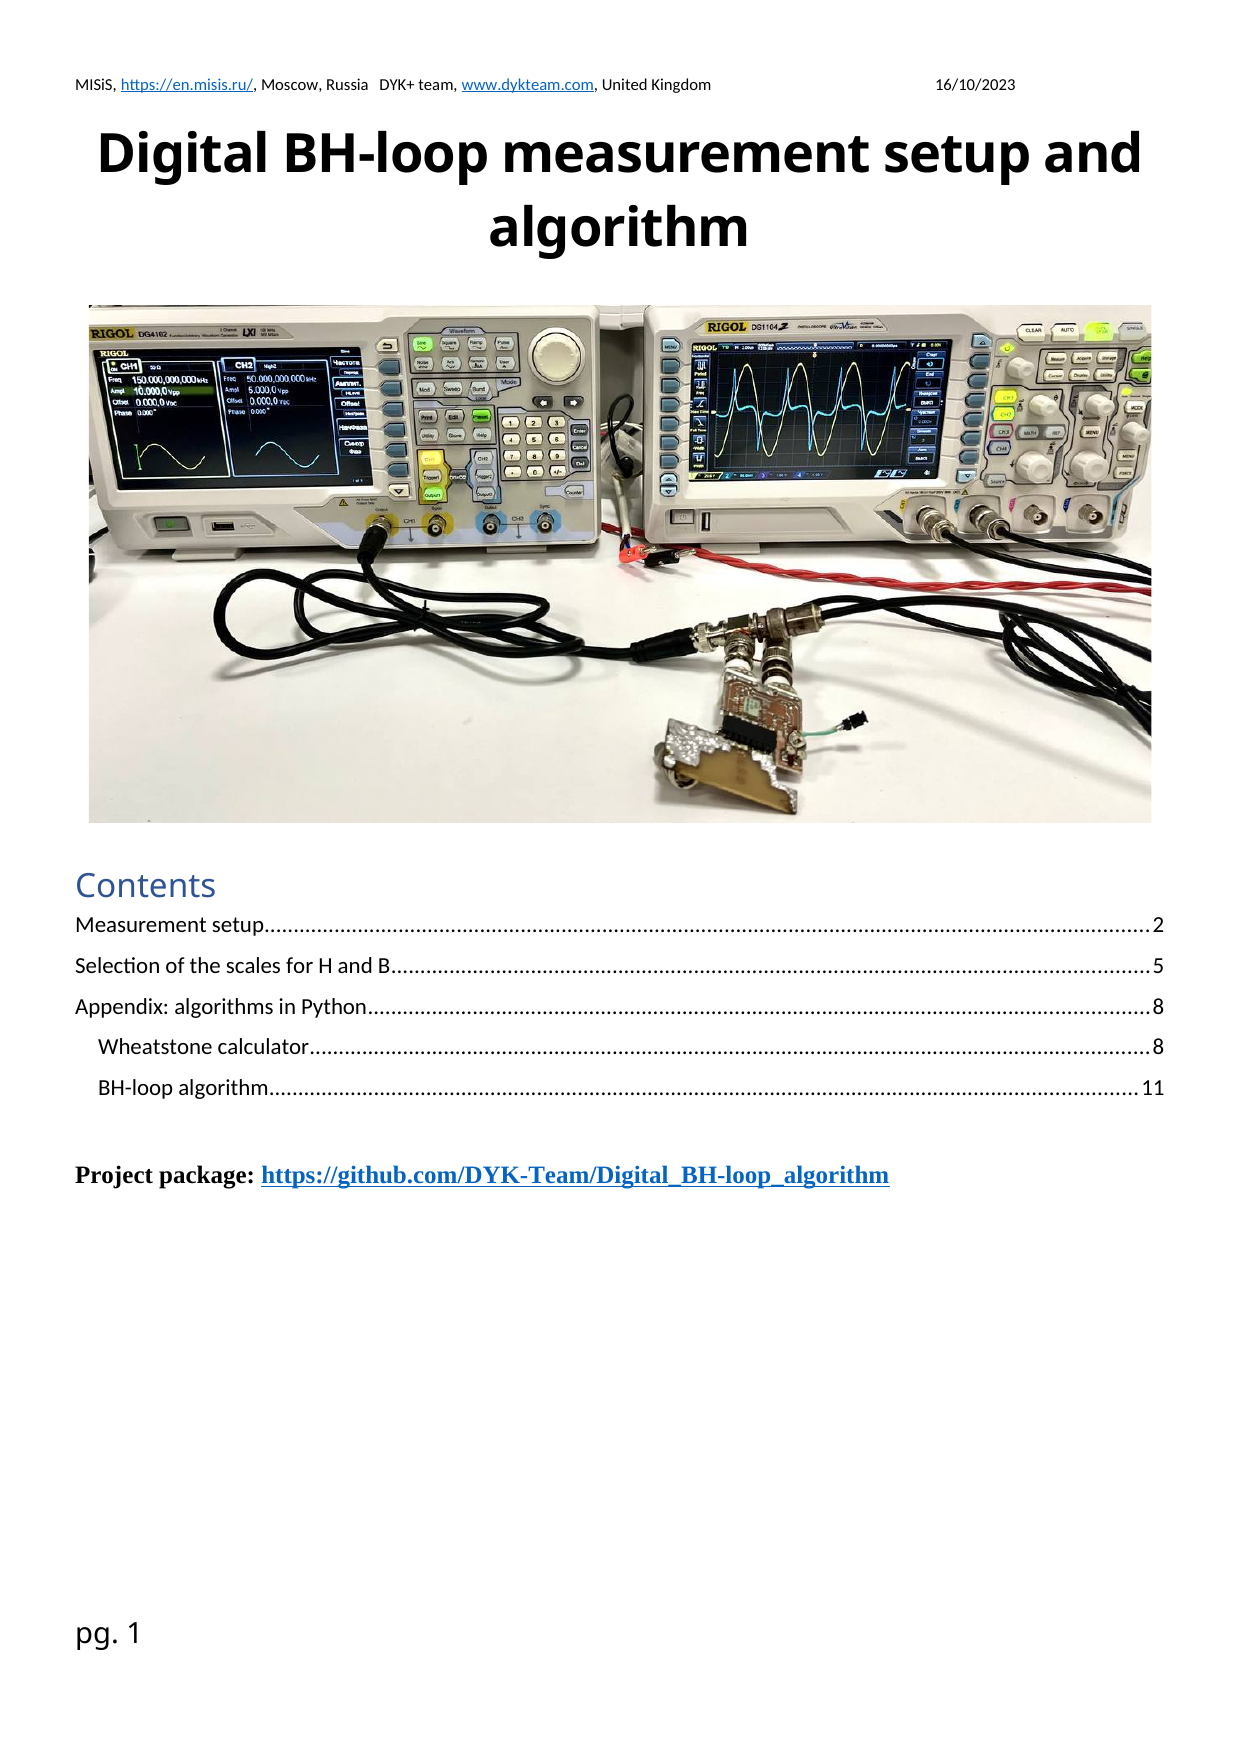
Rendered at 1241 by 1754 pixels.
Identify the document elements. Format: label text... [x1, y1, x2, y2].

text Project package: https://github.com/DYK-Team/Digital_BH-loop_algorithm [75, 1161, 1165, 1189]
title Digital BH-loop measurement setup and algorithm [75, 114, 1165, 262]
picture [88, 305, 1152, 823]
